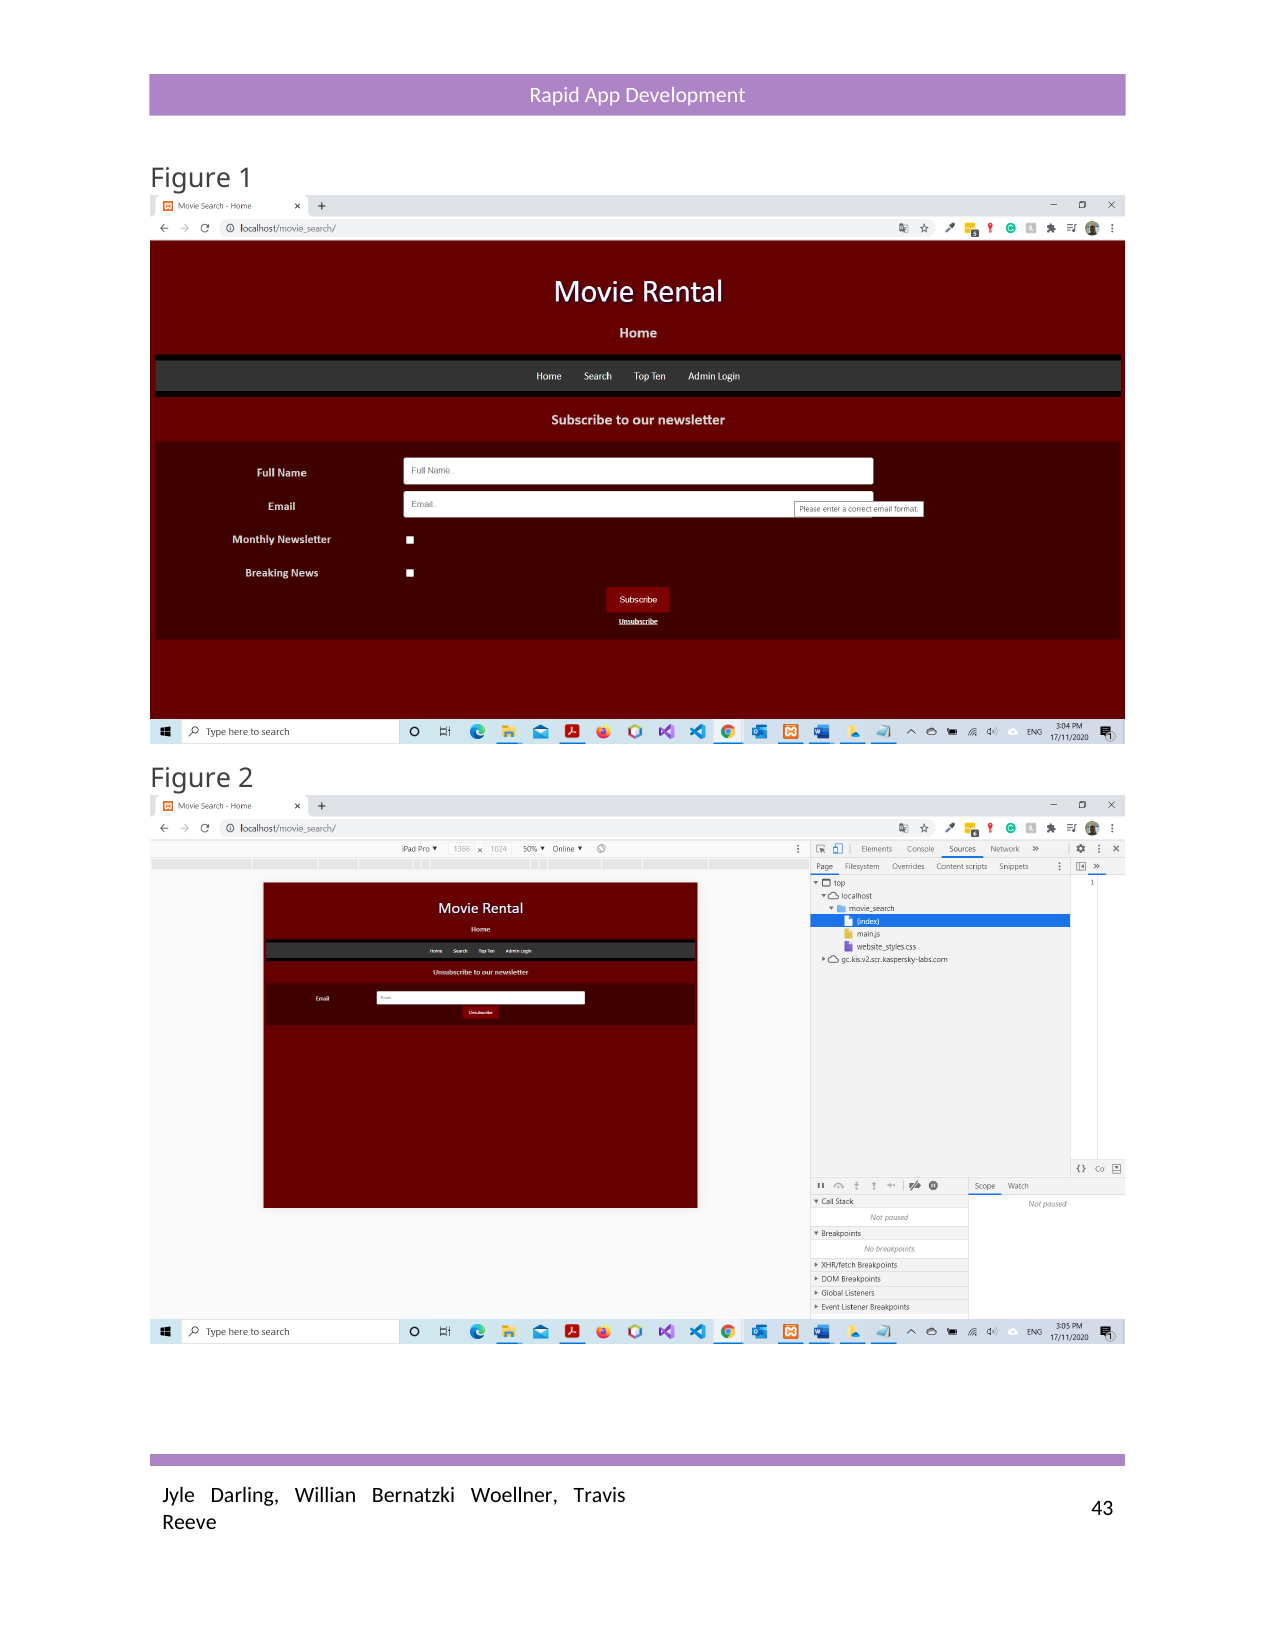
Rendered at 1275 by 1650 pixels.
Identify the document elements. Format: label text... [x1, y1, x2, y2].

picture [150, 195, 1125, 744]
subtitle Figure 1 [150, 158, 1125, 195]
picture [150, 795, 1125, 1344]
subtitle Figure 2 [150, 759, 1125, 795]
